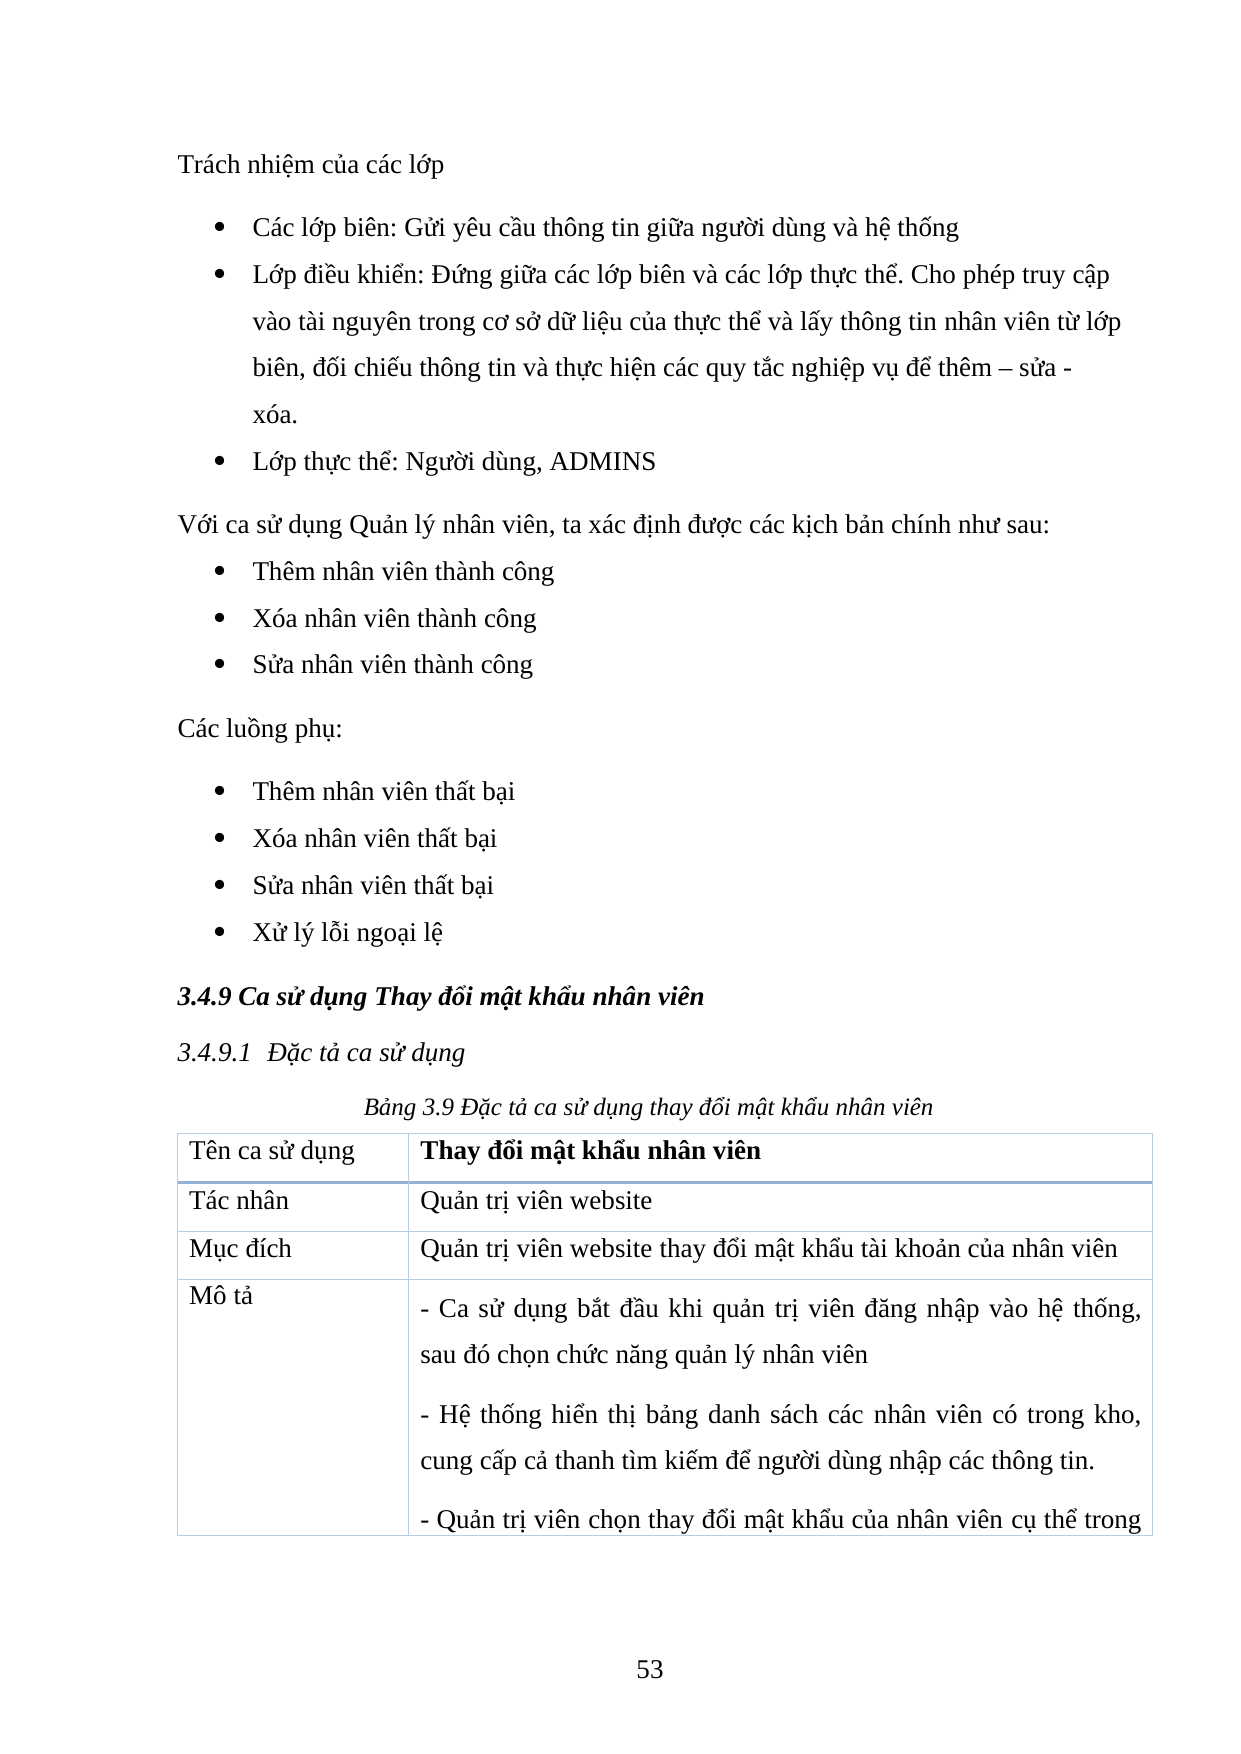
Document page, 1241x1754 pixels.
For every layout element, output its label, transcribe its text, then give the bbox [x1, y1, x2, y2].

table_cell Tác nhân [178, 1184, 408, 1231]
list Thêm nhân viên thất bại [215, 776, 1122, 807]
list Xóa nhân viên thành công [215, 602, 1122, 633]
subtitle Đặc tả ca sử dụng [177, 1036, 1122, 1067]
table_cell Mô tả [178, 1280, 408, 1535]
list Thêm nhân viên thành công [215, 555, 1122, 586]
subtitle Ca sử dụng Thay đổi mật khẩu nhân viên [177, 980, 1122, 1011]
table_cell Quản trị viên website [409, 1184, 1152, 1231]
list Xóa nhân viên thất bại [215, 822, 1122, 854]
text Bảng 3.9 Đặc tả ca sử dụng thay đổi mật khẩu nhân viên [177, 1092, 1122, 1121]
text Trách nhiệm của các lớp [177, 148, 1122, 179]
table_cell Mục đích [178, 1232, 408, 1278]
list Xử lý lỗi ngoại lệ [215, 916, 1122, 947]
list Lớp thực thể: Người dùng, ADMINS [215, 445, 1122, 476]
list Sửa nhân viên thành công [215, 649, 1122, 680]
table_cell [409, 1280, 1152, 1535]
list Sửa nhân viên thất bại [215, 869, 1122, 901]
list Các lớp biên: Gửi yêu cầu thông tin giữa người dùng và hệ thống [215, 211, 1122, 242]
table_header Thay đổi mật khẩu nhân viên [409, 1134, 1152, 1181]
list Lớp điều khiển: Đứng giữa các lớp biên và các lớp thực thể. Cho phép truy cập vào tài nguyên trong cơ sở dữ liệu của thực thể và lấy thông tin nhân viên từ lớp biên, đối chiếu thông tin và thực hiện các quy tắc nghiệp vụ để thêm – sửa - xóa. [215, 258, 1122, 429]
text Với ca sử dụng Quản lý nhân viên, ta xác định được các kịch bản chính như sau: [177, 508, 1122, 539]
text Các luồng phụ: [177, 712, 1122, 743]
table_cell Quản trị viên website thay đổi mật khẩu tài khoản của nhân viên [409, 1232, 1152, 1278]
table_header Tên ca sử dụng [178, 1134, 408, 1181]
